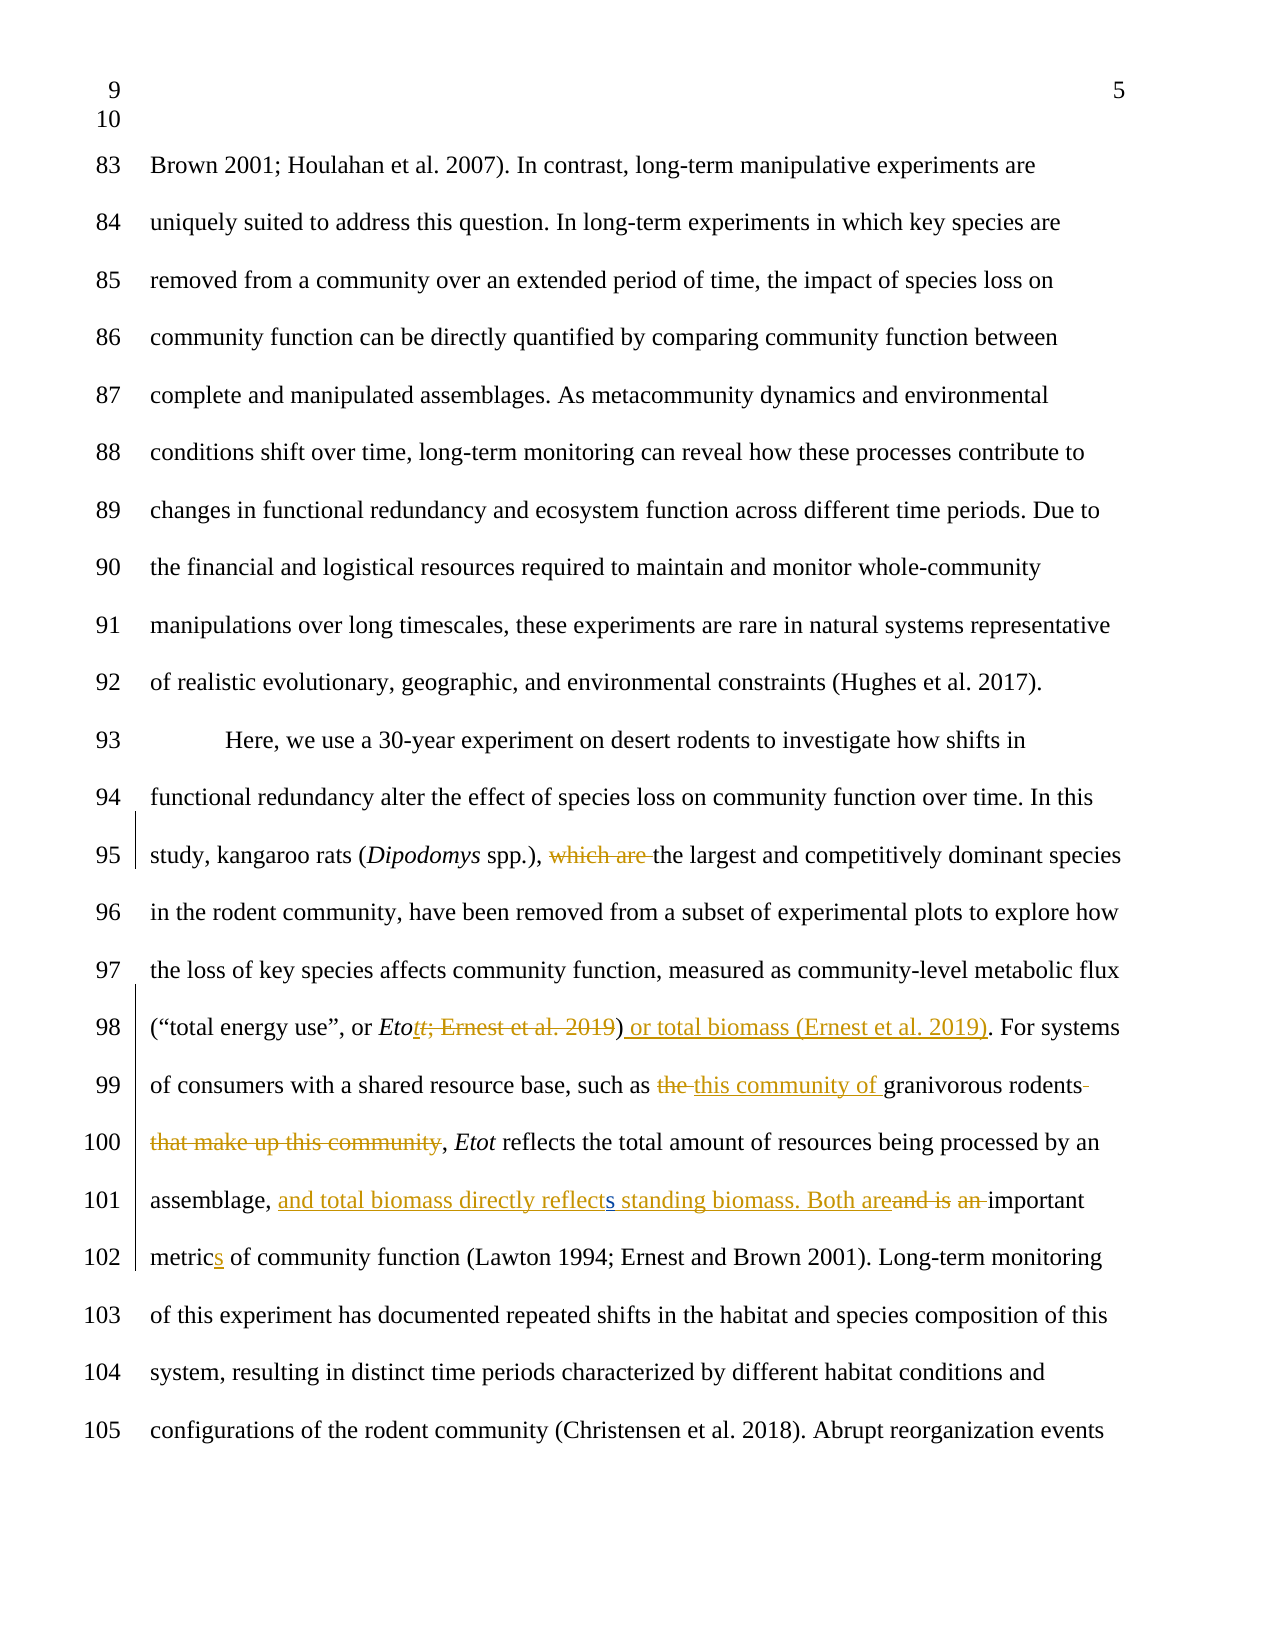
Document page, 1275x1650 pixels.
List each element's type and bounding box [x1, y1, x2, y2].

text [150, 150, 1125, 696]
text [150, 725, 1125, 1444]
